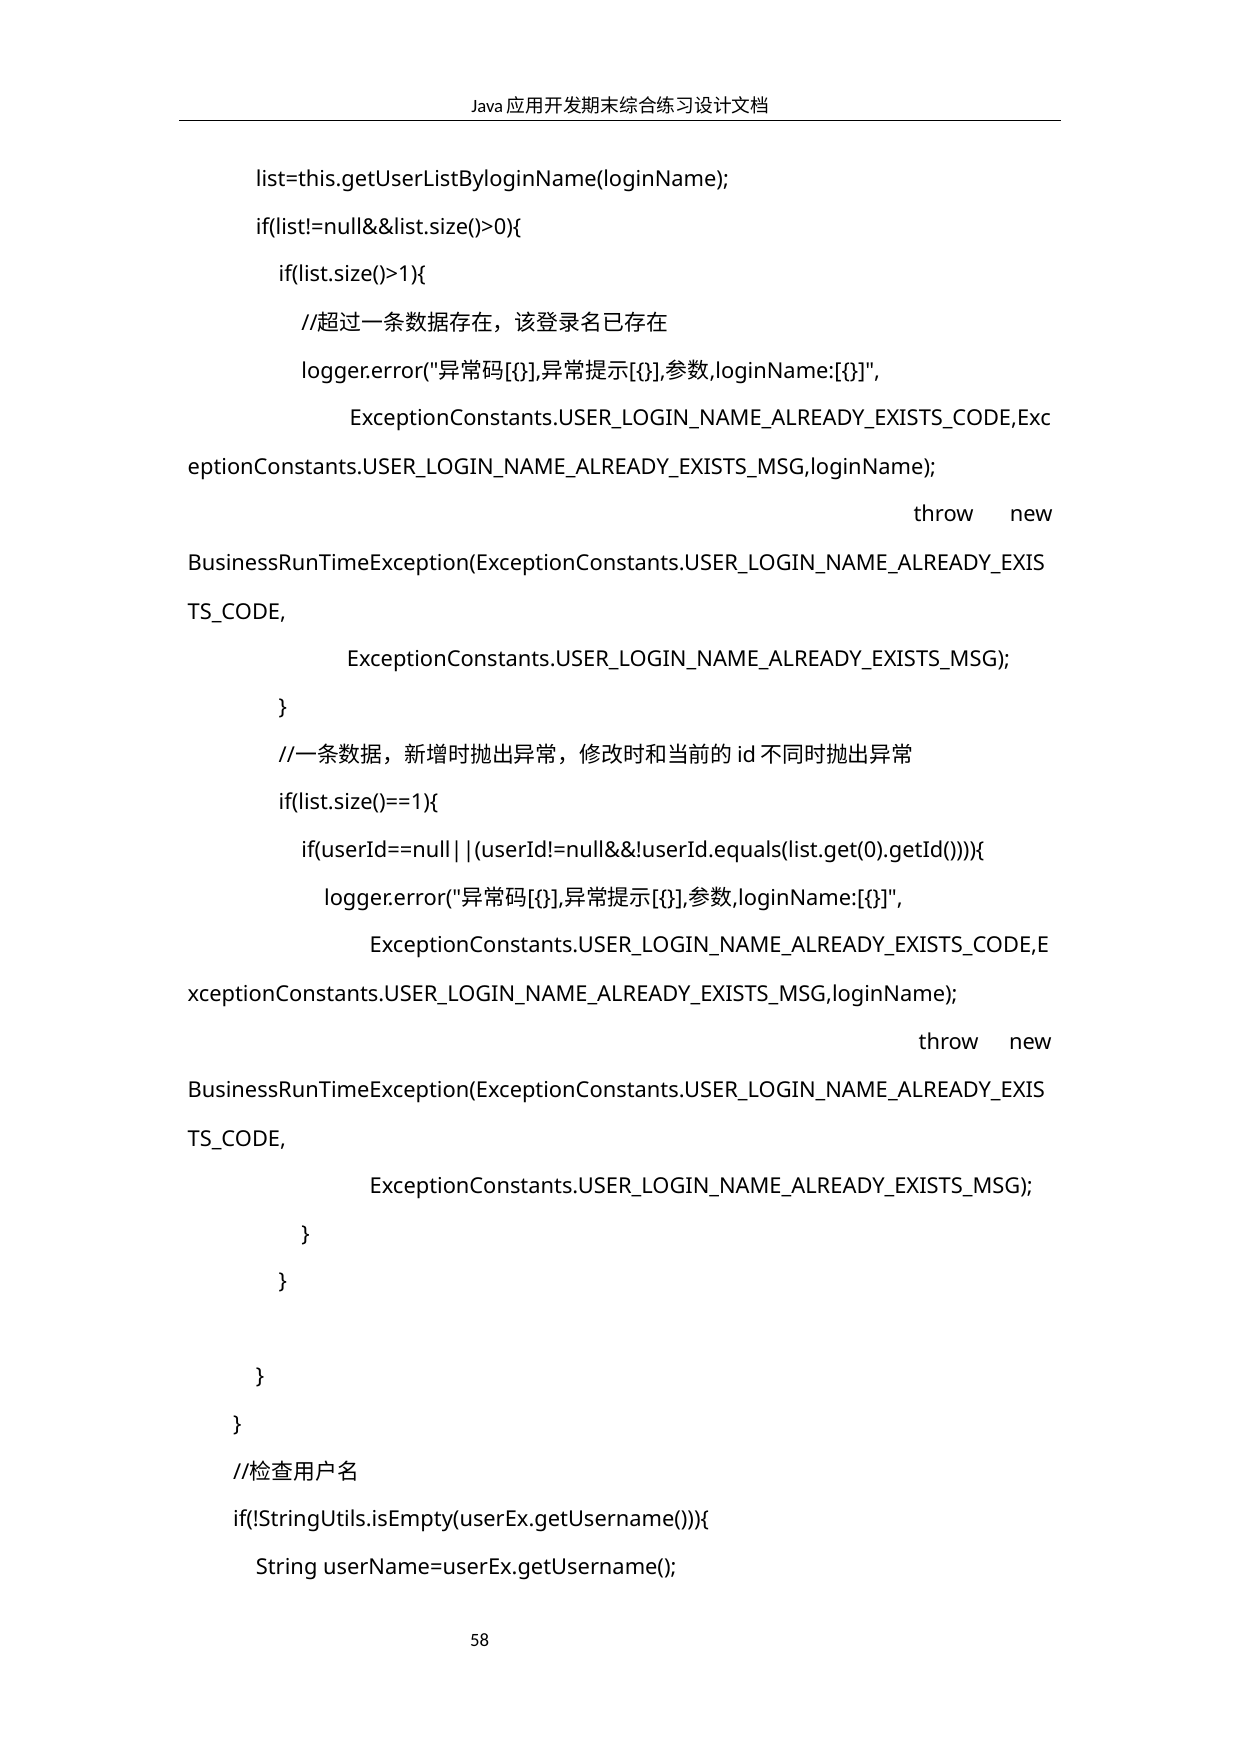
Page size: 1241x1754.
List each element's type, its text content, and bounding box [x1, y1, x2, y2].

text if(list.size()==1){ [187, 785, 1053, 817]
text ExceptionConstants.USER_LOGIN_NAME_ALREADY_EXISTS_MSG); [187, 642, 1053, 674]
text } [187, 1264, 1053, 1296]
text } [187, 1359, 1053, 1391]
text ExceptionConstants.USER_LOGIN_NAME_ALREADY_EXISTS_CODE,ExceptionConstants.USER_LOGIN_NAME_ALREADY_EXISTS_MSG,loginName); [187, 401, 1053, 482]
text if(list!=null&&list.size()>0){ [187, 209, 1053, 242]
text throw new BusinessRunTimeException(ExceptionConstants.USER_LOGIN_NAME_ALREADY_EXISTS_CODE, [187, 1024, 1053, 1154]
text } [187, 1217, 1053, 1249]
text if(list.size()>1){ [187, 257, 1053, 289]
text if(userId==null||(userId!=null&&!userId.equals(list.get(0).getId()))){ [187, 832, 1053, 865]
text String userName=userEx.getUsername(); [187, 1549, 1053, 1582]
text if(!StringUtils.isEmpty(userEx.getUsername())){ [187, 1502, 1053, 1534]
text //检查用户名 [187, 1453, 1053, 1486]
text } [187, 689, 1053, 722]
text logger.error("异常码[{}],异常提示[{}],参数,loginName:[{}]", [187, 352, 1053, 385]
text ExceptionConstants.USER_LOGIN_NAME_ALREADY_EXISTS_MSG); [187, 1169, 1053, 1202]
text //一条数据，新增时抛出异常，修改时和当前的id不同时抛出异常 [187, 737, 1053, 769]
text list=this.getUserListByloginName(loginName); [187, 162, 1053, 194]
text throw new BusinessRunTimeException(ExceptionConstants.USER_LOGIN_NAME_ALREADY_EXISTS_CODE, [187, 497, 1053, 627]
text } [187, 1406, 1053, 1439]
text logger.error("异常码[{}],异常提示[{}],参数,loginName:[{}]", [187, 880, 1053, 912]
text ExceptionConstants.USER_LOGIN_NAME_ALREADY_EXISTS_CODE,ExceptionConstants.USER_LOGIN_NAME_ALREADY_EXISTS_MSG,loginName); [187, 928, 1053, 1009]
text //超过一条数据存在，该登录名已存在 [187, 304, 1053, 337]
